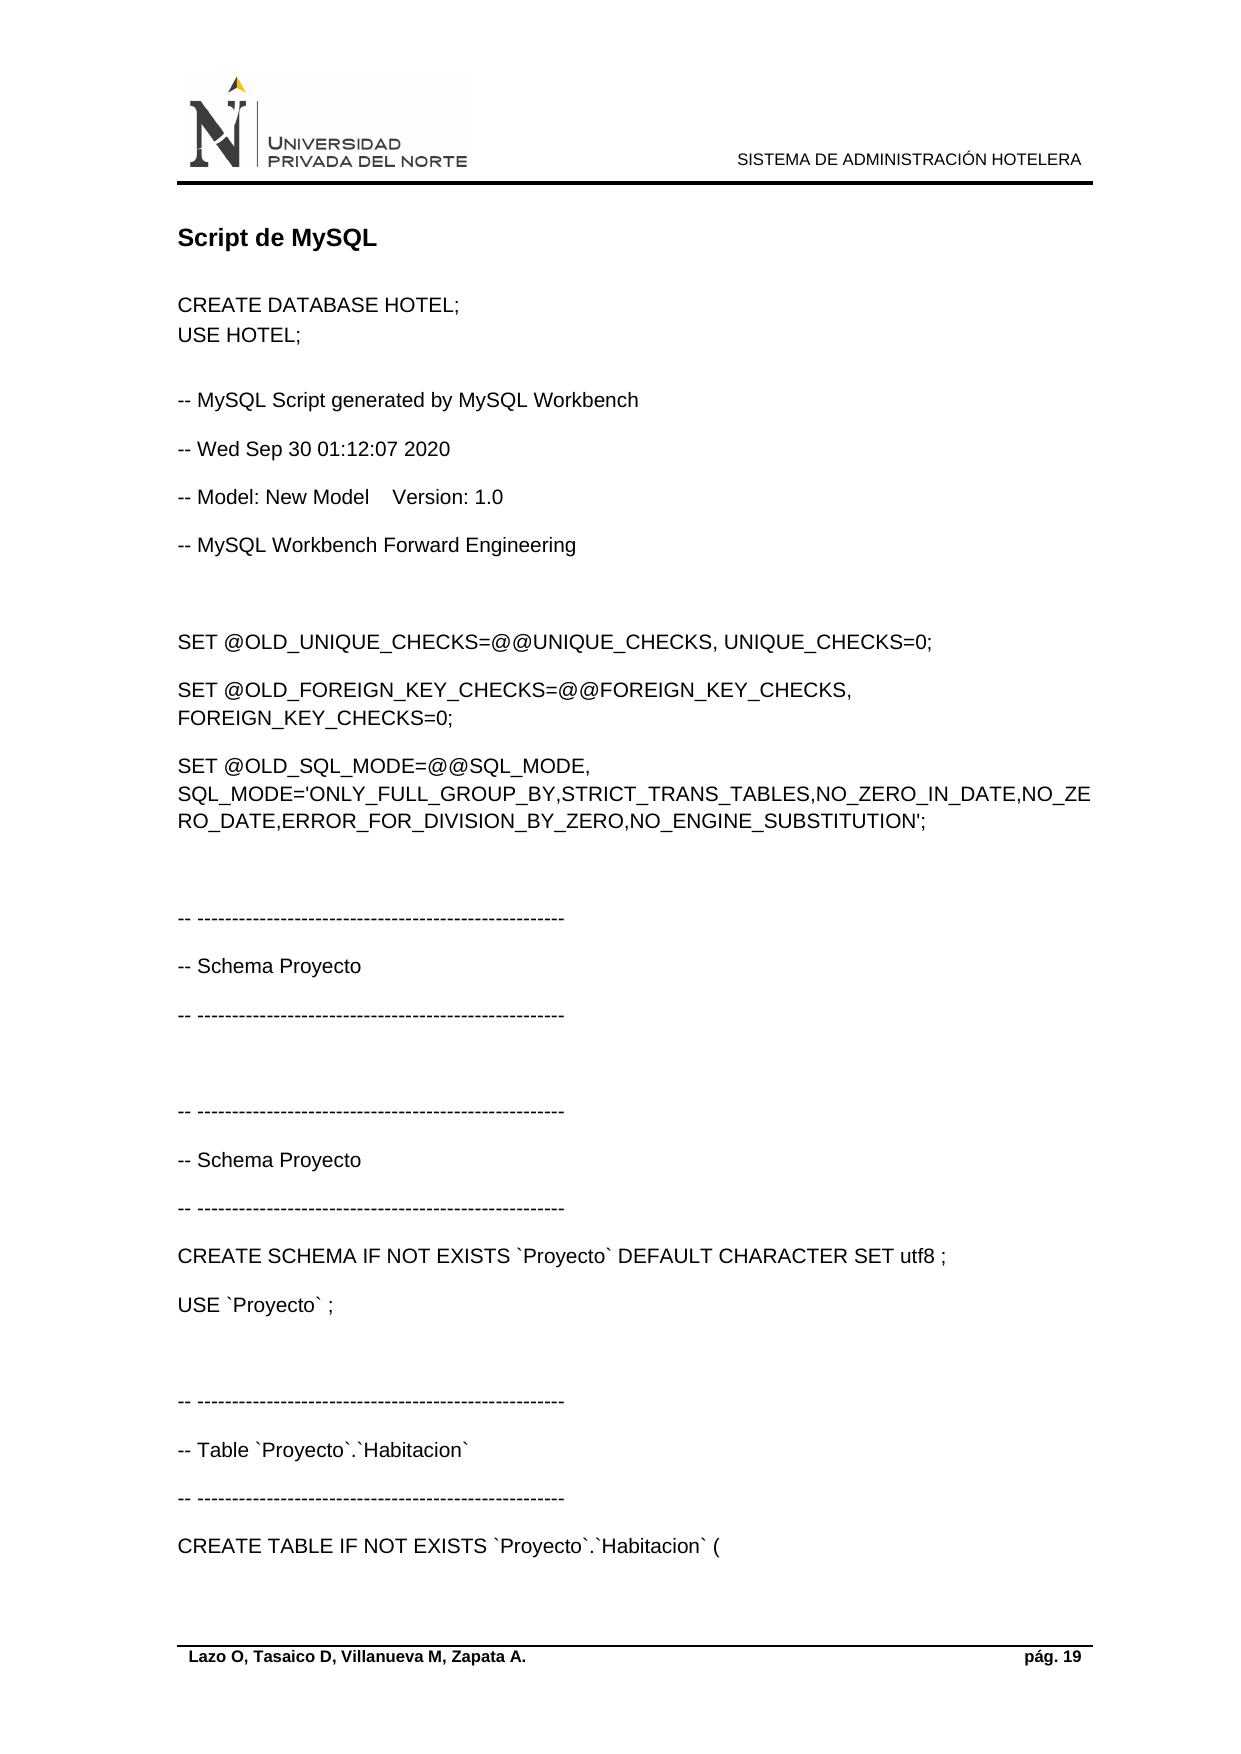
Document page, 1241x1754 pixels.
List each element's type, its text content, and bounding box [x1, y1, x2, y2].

text CREATE DATABASE HOTEL; [177, 293, 1092, 317]
text SET @OLD_FOREIGN_KEY_CHECKS=@@FOREIGN_KEY_CHECKS, FOREIGN_KEY_CHECKS=0; [177, 678, 1092, 730]
text -- ----------------------------------------------------- [177, 1196, 1092, 1220]
text CREATE TABLE IF NOT EXISTS `Proyecto`.`Habitacion` ( [177, 1534, 1092, 1558]
text SET @OLD_SQL_MODE=@@SQL_MODE, SQL_MODE='ONLY_FULL_GROUP_BY,STRICT_TRANS_TABLES,NO_ZERO_IN_DATE,NO_ZERO_DATE,ERROR_FOR_DIVISION_BY_ZERO,NO_ENGINE_SUBSTITUTION'; [177, 754, 1092, 833]
text -- ----------------------------------------------------- [177, 906, 1092, 930]
picture [188, 73, 469, 169]
text -- Model: New Model Version: 1.0 [177, 485, 1092, 509]
text -- Wed Sep 30 01:12:07 2020 [177, 437, 1092, 461]
text SET @OLD_UNIQUE_CHECKS=@@UNIQUE_CHECKS, UNIQUE_CHECKS=0; [177, 630, 1092, 654]
text -- ----------------------------------------------------- [177, 1002, 1092, 1026]
text CREATE SCHEMA IF NOT EXISTS `Proyecto` DEFAULT CHARACTER SET utf8 ; [177, 1244, 1092, 1268]
text -- ----------------------------------------------------- [177, 1099, 1092, 1123]
text -- MySQL Workbench Forward Engineering [177, 533, 1092, 557]
text -- Schema Proyecto [177, 1147, 1092, 1171]
text -- ----------------------------------------------------- [177, 1389, 1092, 1413]
text Script de MySQL [177, 223, 1092, 252]
text USE `Proyecto` ; [177, 1292, 1092, 1316]
text -- ----------------------------------------------------- [177, 1486, 1092, 1510]
text USE HOTEL; [177, 323, 1092, 347]
text -- Table `Proyecto`.`Habitacion` [177, 1437, 1092, 1461]
text -- Schema Proyecto [177, 954, 1092, 978]
text -- MySQL Script generated by MySQL Workbench [177, 388, 1092, 412]
